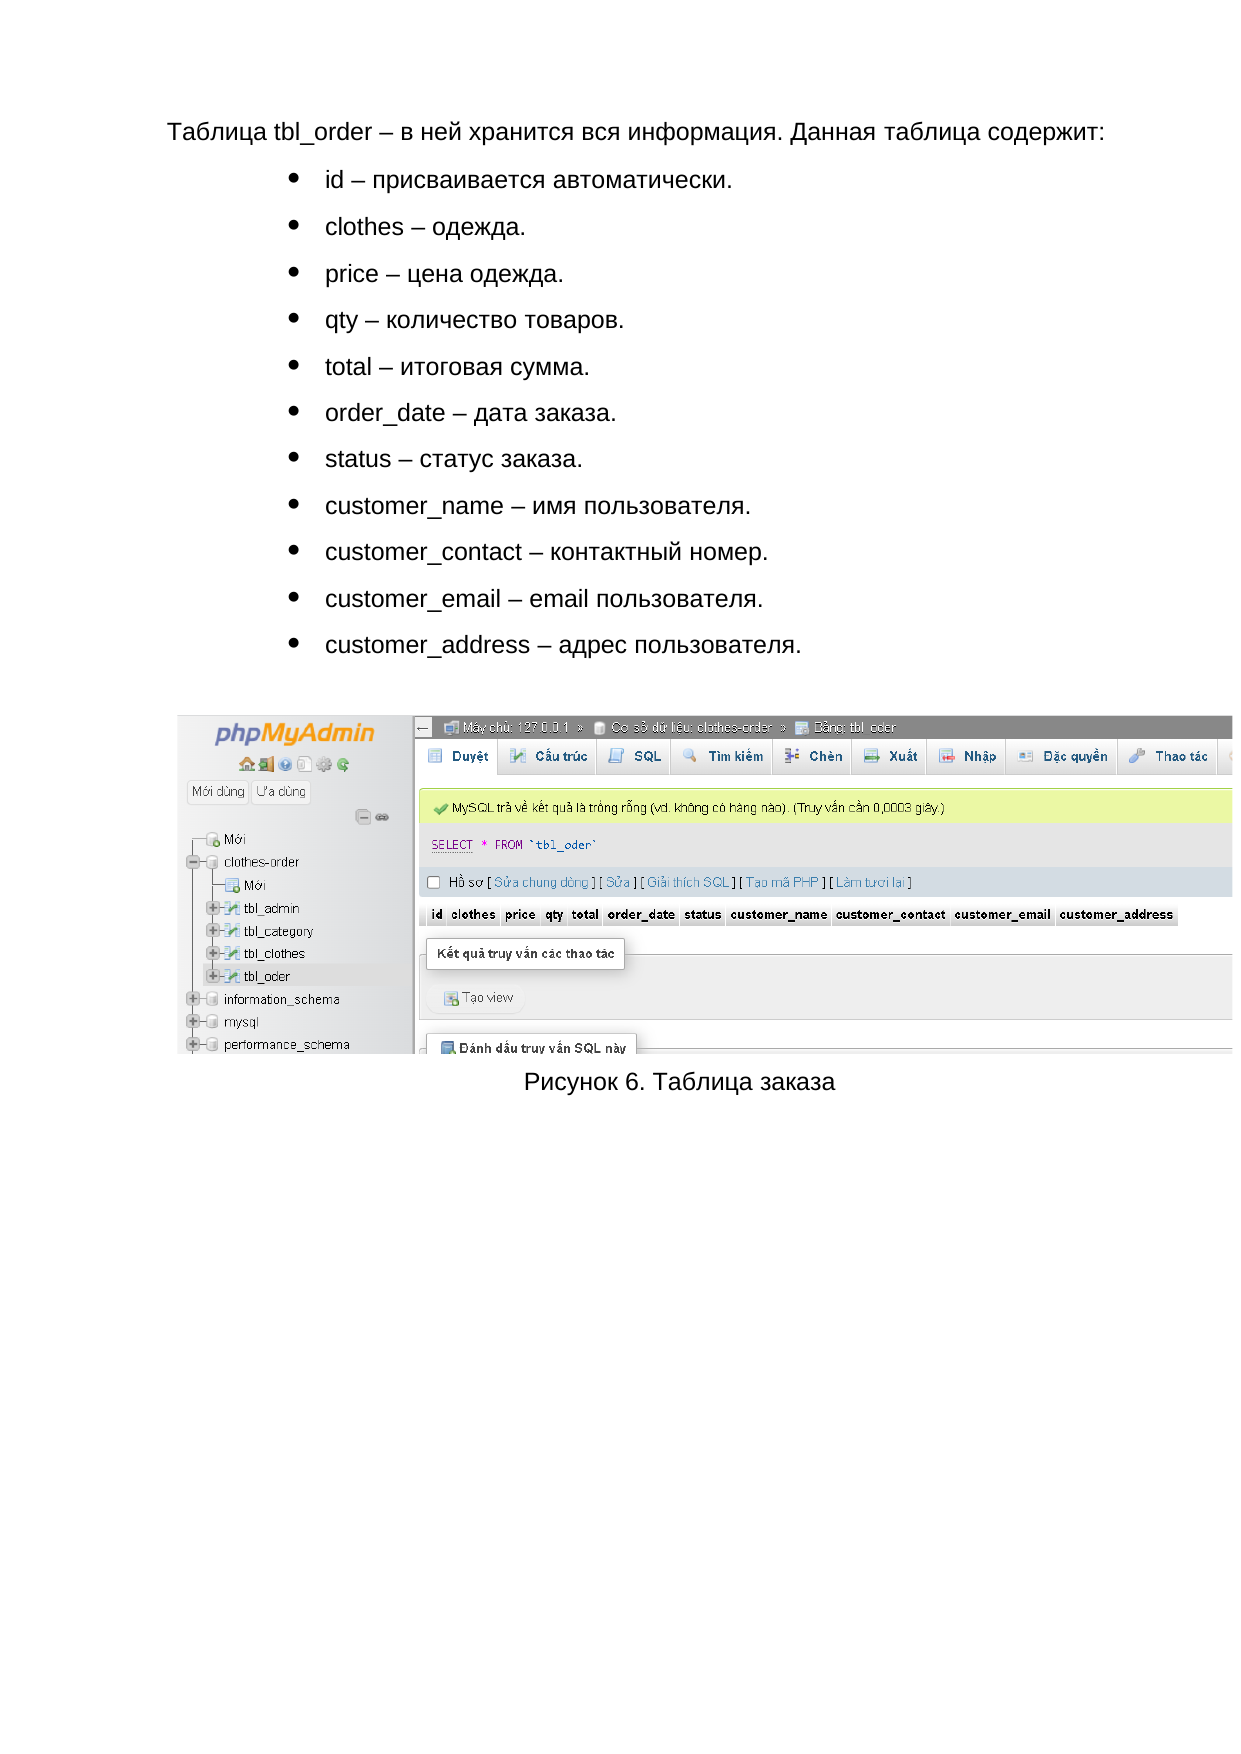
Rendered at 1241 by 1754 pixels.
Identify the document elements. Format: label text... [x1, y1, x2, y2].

list qty – количество товаров. [288, 305, 1221, 335]
list price – цена одежда. [288, 258, 1221, 288]
list customer_email – email пользователя. [288, 584, 1221, 614]
text Рисунок 6. Таблица заказа [366, 1067, 993, 1096]
picture [177, 707, 1233, 1054]
list customer_address – адрес пользователя. [288, 630, 1221, 660]
list customer_contact – контактный номер. [288, 537, 1221, 567]
list clothes – одежда. [288, 212, 1221, 242]
text Таблица tbl_order – в ней хранится вся информация. Данная таблица содержит: [167, 117, 1123, 146]
list status – статус заказа. [288, 444, 1221, 474]
list id – присваивается автоматически. [288, 160, 1221, 195]
list total – итоговая сумма. [288, 352, 1221, 381]
list order_date – дата заказа. [288, 398, 1221, 428]
list customer_name – имя пользователя. [288, 491, 1221, 521]
